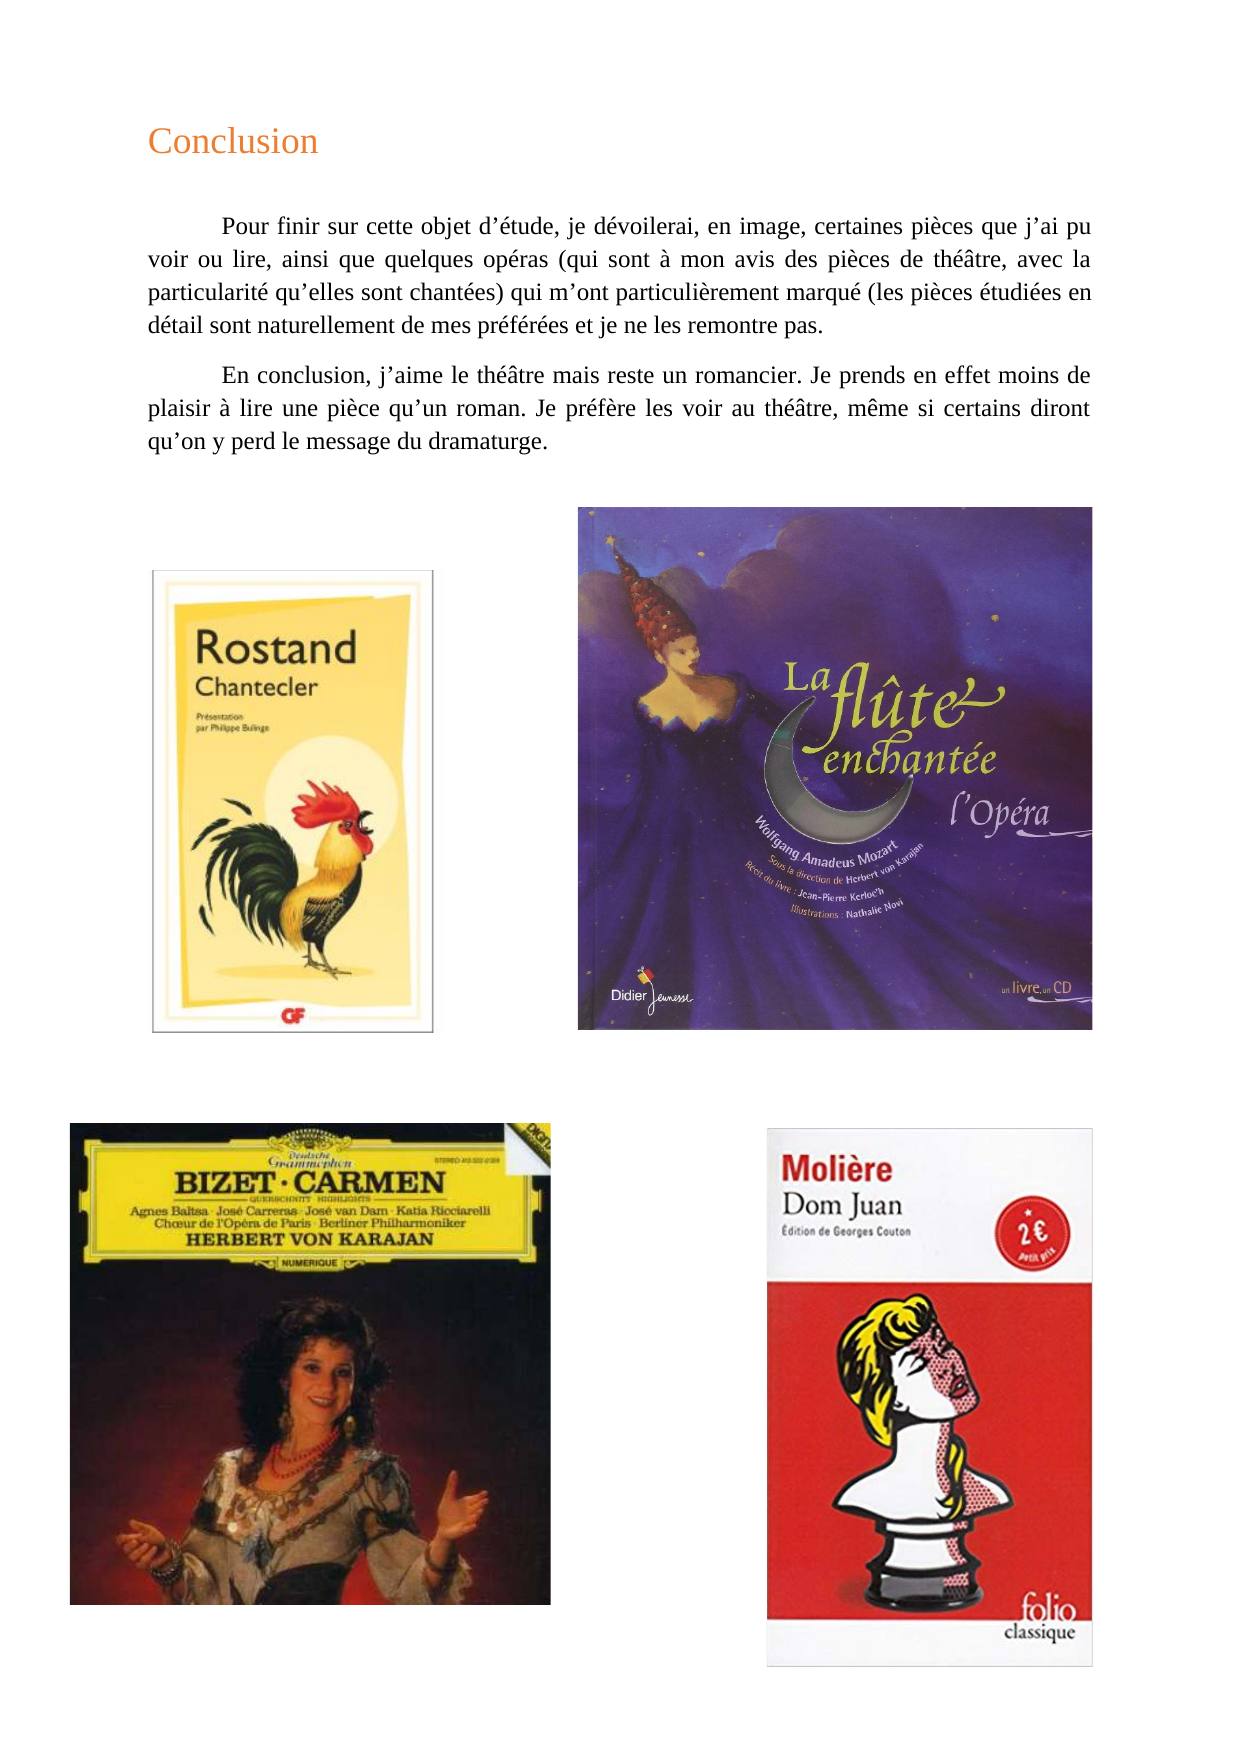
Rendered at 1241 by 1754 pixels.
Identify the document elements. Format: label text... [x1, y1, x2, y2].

picture [69, 1123, 551, 1605]
text En conclusion, j’aime le théâtre mais reste un romancier. Je prends en effet moins de plaisir à lire une pièce qu’un roman. Je préfère les voir au théâtre, même si certains diront qu’on y perd le message du dramaturge. [148, 360, 1092, 454]
text Pour finir sur cette objet d’étude, je dévoilerai, en image, certaines pièces que j’ai pu voir ou lire, ainsi que quelques opéras (qui sont à mon avis des pièces de théâtre, avec la particularité qu’elles sont chantées) qui m’ont particulièrement marqué (les pièces étudiées en détail sont naturellement de mes préférées et je ne les remontre pas. [148, 211, 1092, 339]
subtitle Conclusion [148, 118, 1092, 161]
picture [62, 570, 525, 1033]
picture [766, 1128, 1093, 1667]
picture [577, 507, 1093, 1030]
